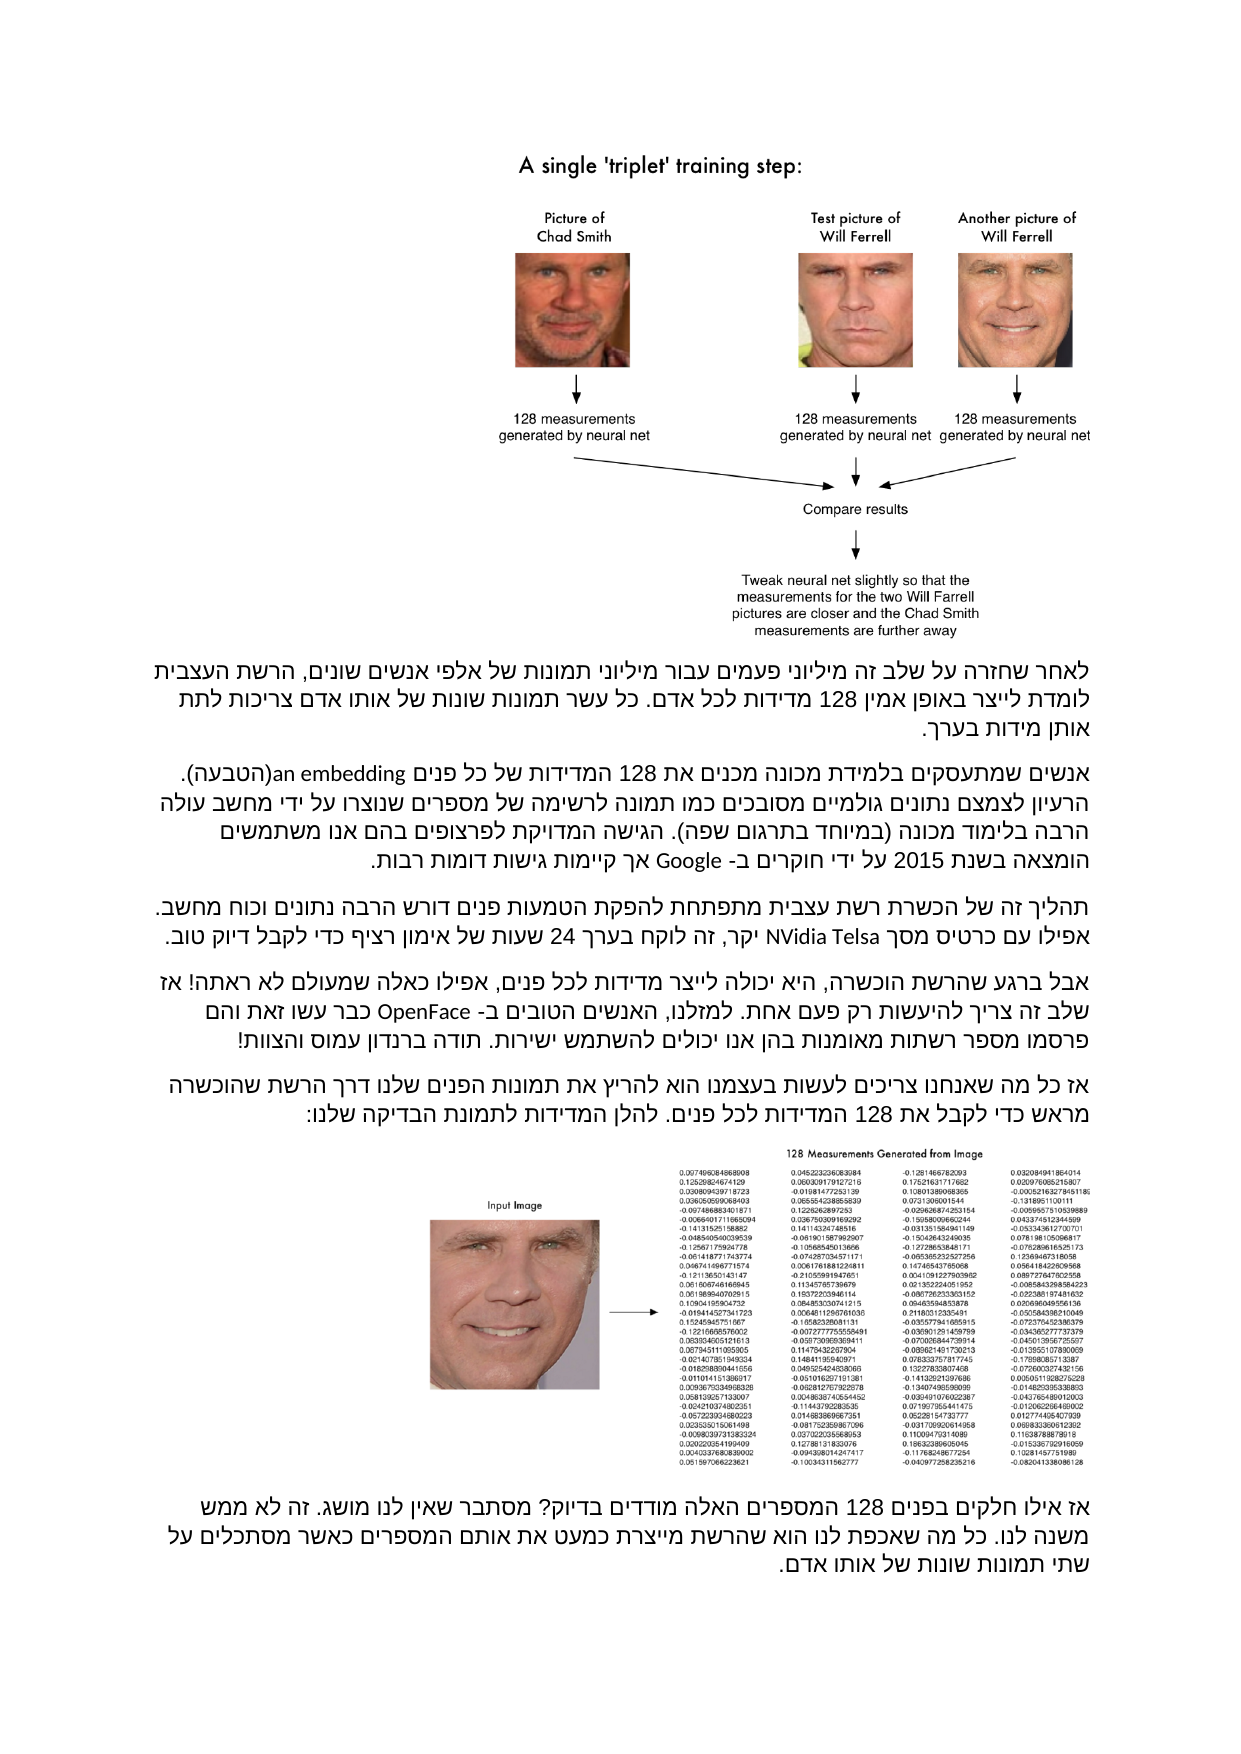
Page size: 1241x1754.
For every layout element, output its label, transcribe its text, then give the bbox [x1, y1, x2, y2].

text אבל ברגע שהרשת הוכשרה, היא יכולה לייצר מדידות לכל פנים, אפילו כאלה שמעולם לא ראתה! אז שלב זה צריך להיעשות רק פעם אחת. למזלנו, האנשים הטובים ב- OpenFace כבר עשו זאת והם פרסמו מספר רשתות מאומנות בהן אנו יכולים להשתמש ישירות. תודה ברנדון עמוס והצוות! [150, 969, 1090, 1054]
picture [429, 1146, 1090, 1476]
text אנשים שמתעסקים בלמידת מכונה מכנים את 128 המדידות של כל פנים an embedding(הטבעה). הרעיון לצמצם נתונים גולמיים מסובכים כמו תמונה לרשימה של מספרים שנוצרו על ידי מחשב עולה הרבה בלימוד מכונה (במיוחד בתרגום שפה). הגישה המדויקת לפרצופים בהם אנו משתמשים הומצאה בשנת 2015 על ידי חוקרים ב- Google אך קיימות גישות דומות רבות. [150, 759, 1090, 874]
text אז אילו חלקים בפנים 128 המספרים האלה מודדים בדיוק? מסתבר שאין לנו מושג. זה לא ממש משנה לנו. כל מה שאכפת לנו הוא שהרשת מייצרת כמעט את אותם המספרים כאשר מסתכלים על שתי תמונות שונות של אותו אדם. [150, 1494, 1090, 1577]
text לאחר שחזרה על שלב זה מיליוני פעמים עבור מיליוני תמונות של אלפי אנשים שונים, הרשת העצבית לומדת לייצר באופן אמין 128 מדידות לכל אדם. כל עשר תמונות שונות של אותו אדם צריכות לתת אותן מידות בערך. [150, 658, 1090, 741]
text אז כל מה שאנחנו צריכים לעשות בעצמנו הוא להריץ את תמונות הפנים שלנו דרך הרשת שהוכשרה מראש כדי לקבל את 128 המדידות לכל פנים. להלן המדידות לתמונת הבדיקה שלנו: [150, 1072, 1090, 1127]
text תהליך זה של הכשרת רשת עצבית מתפתחת להפקת הטמעות פנים דורש הרבה נתונים וכוח מחשב. אפילו עם כרטיס מסך NVidia Telsa יקר, זה לוקח בערך 24 שעות של אימון רציף כדי לקבל דיוק טוב. [150, 893, 1090, 950]
picture [498, 150, 1090, 639]
